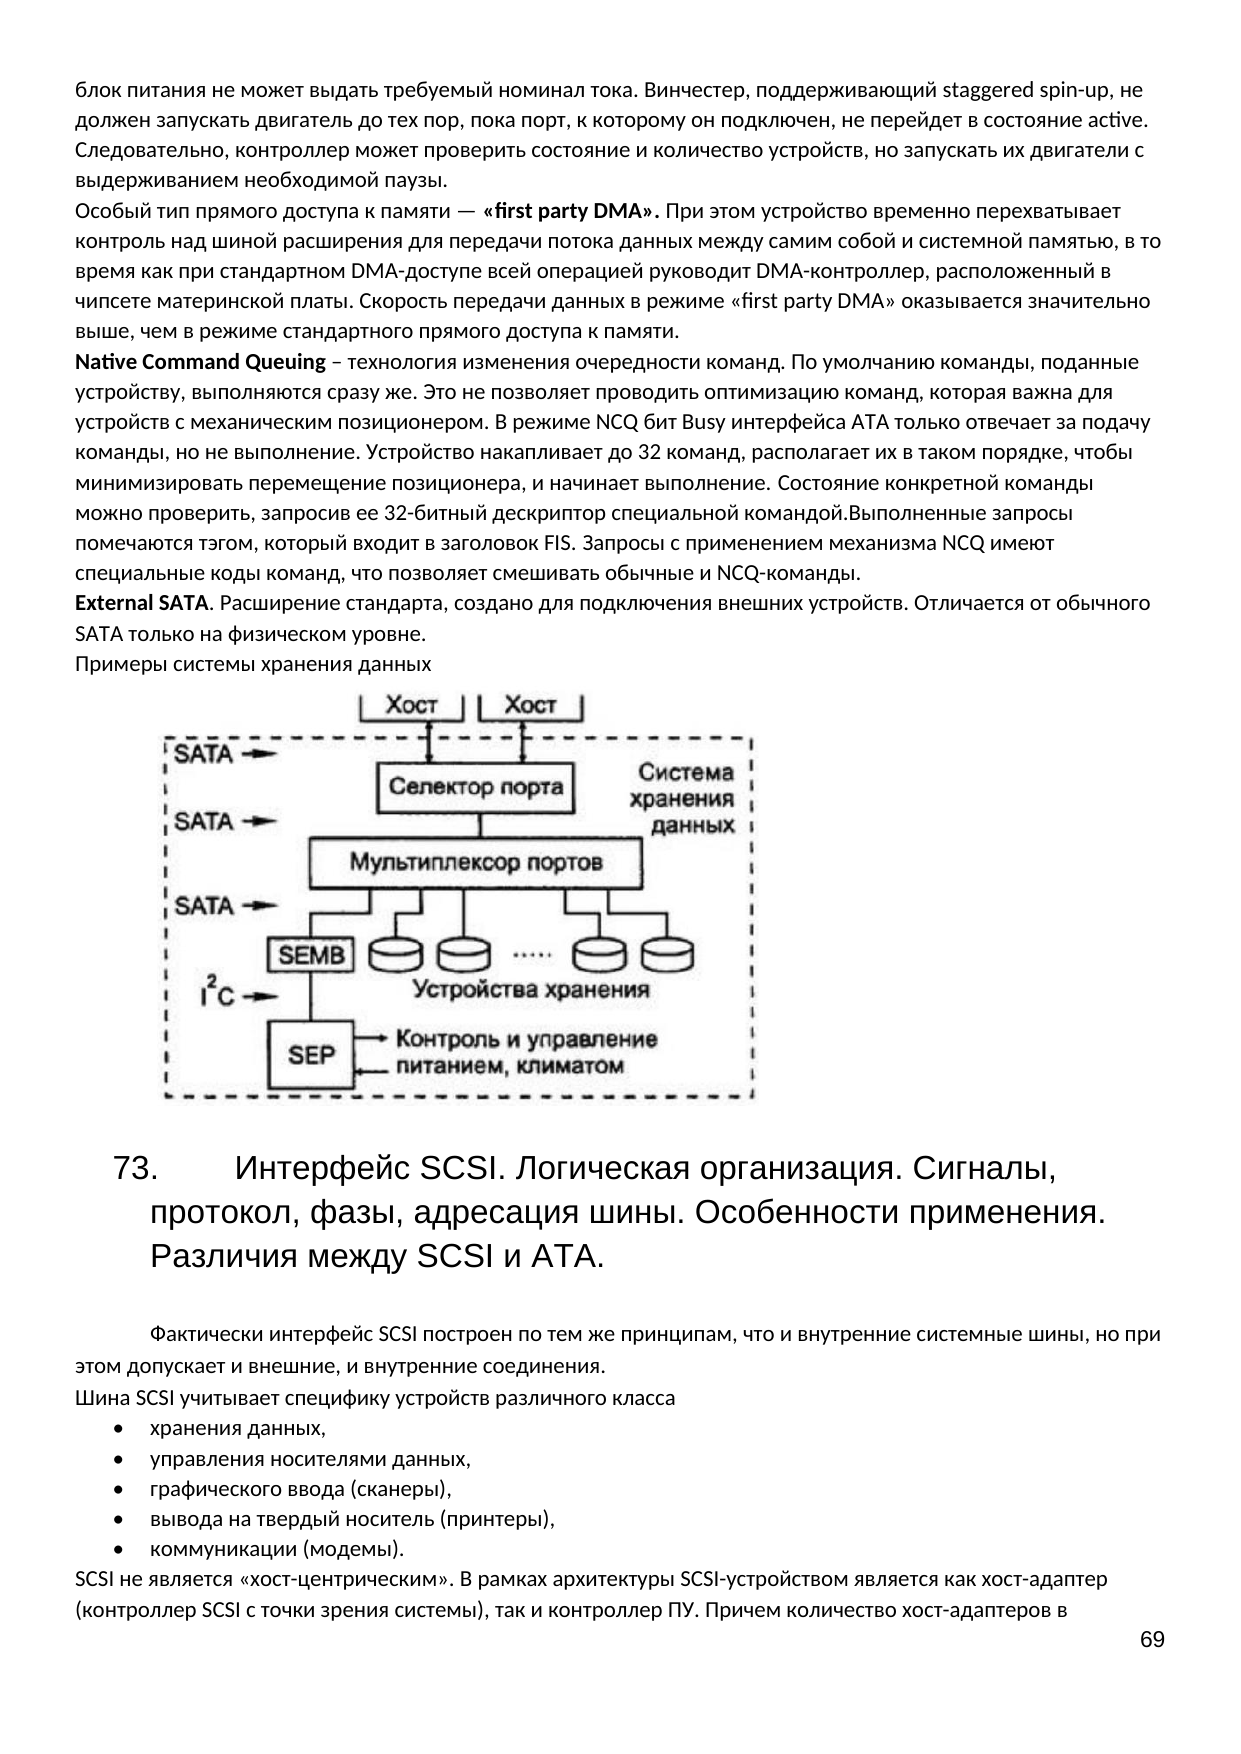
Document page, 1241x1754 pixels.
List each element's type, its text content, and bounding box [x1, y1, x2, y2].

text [75, 1564, 1165, 1623]
list коммуникации (модемы). [112, 1534, 1165, 1562]
subtitle Интерфейс SCSI. Логическая организация. Сигналы, протокол, фазы, адресация шины. Особенности применения. Различия между SCSI и ATA. [112, 1148, 1165, 1275]
list графического ввода (сканеры), [112, 1474, 1165, 1502]
text Шина SCSI учитывает специфику устройств различного класса [75, 1383, 1165, 1411]
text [75, 75, 1165, 194]
list управления носителями данных, [112, 1444, 1165, 1472]
text Особый тип прямого доступа к памяти — «first party DMA». При этом устройство временно перехватывает контроль над шиной расширения для передачи потока данных между самим собой и системной памятью, в то время как при стандартном DMA-доступе всей операцией руководит DMA-контроллер, расположенный в чипсете материнской платы. Скорость передачи данных в режиме «first party DMA» оказывается значительно выше, чем в режиме стандартного прямого доступа к памяти. [75, 196, 1165, 345]
list хранения данных, [112, 1413, 1165, 1442]
text Примеры системы хранения данных [75, 649, 1165, 677]
text Фактически интерфейс SCSI построен по тем же принципам, что и внутренние системные шины, но при этом допускает и внешние, и внутренние соединения. [75, 1319, 1165, 1379]
text Native Command Queuing – технология изменения очередности команд. По умолчанию команды, поданные устройству, выполняются сразу же. Это не позволяет проводить оптимизацию команд, которая важна для устройств с механическим позиционером. В режиме NCQ бит Busy интерфейса ATA только отвечает за подачу команды, но не выполнение. Устройство накапливает до 32 команд, располагает их в таком порядке, чтобы минимизировать перемещение позиционера, и начинает выполнение. Состояние конкретной команды можно проверить, запросив ее 32-битный дескриптор специальной командой.Выполненные запросы помечаются тэгом, который входит в заголовок FIS. Запросы с применением механизма NCQ имеют специальные коды команд, что позволяет смешивать обычные и NCQ-команды. [75, 347, 1165, 586]
text External SATA. Расширение стандарта, создано для подключения внешних устройств. Отличается от обычного SATA только на физическом уровне. [75, 588, 1165, 647]
list вывода на твердый носитель (принтеры), [112, 1504, 1165, 1532]
